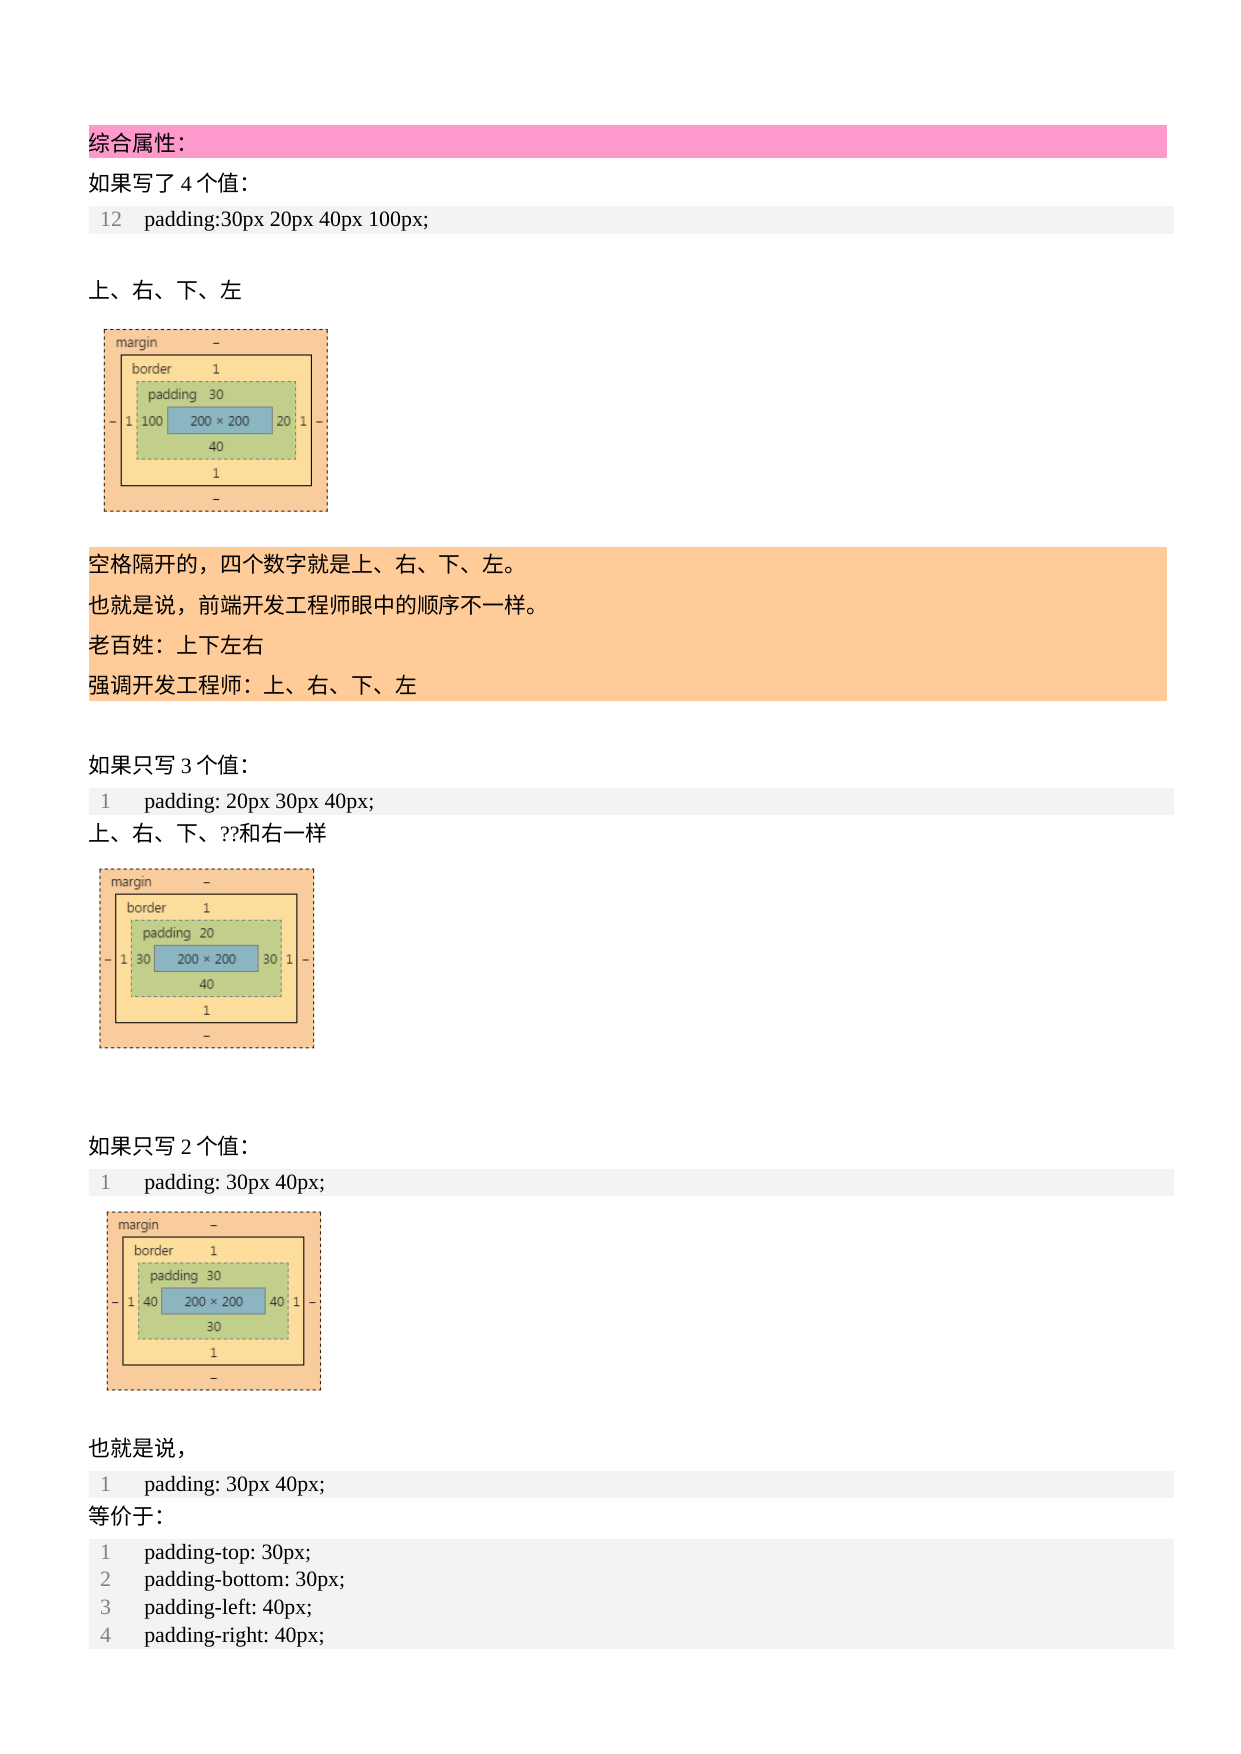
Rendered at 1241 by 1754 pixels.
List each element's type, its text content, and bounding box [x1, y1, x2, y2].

text 如果只写3个值： [89, 747, 1167, 780]
text 上、右、下、??和右一样 [89, 815, 1167, 848]
table_header padding-top: 30px; padding-bottom: 30px; padding-left: 40px; padding-right: 40px; [89, 1539, 1174, 1649]
text 强调开发工程师：上、右、下、左 [89, 668, 1167, 701]
table_header padding: 30px 40px; [89, 1169, 1174, 1196]
text 综合属性： [89, 125, 1167, 158]
text 也就是说，前端开发工程师眼中的顺序不一样。 [89, 587, 1167, 620]
table_header padding:30px 20px 40px 100px; [89, 206, 1174, 234]
text 如果只写2个值： [89, 1128, 1167, 1161]
picture [88, 1196, 343, 1404]
text 如果写了4个值： [89, 166, 1167, 198]
text 上、右、下、左 [89, 273, 1167, 305]
table_header padding: 20px 30px 40px; [89, 788, 1174, 815]
text 空格隔开的，四个数字就是上、右、下、左。 [89, 547, 1167, 579]
picture [88, 855, 333, 1064]
picture [88, 313, 350, 533]
table_header padding: 30px 40px; [89, 1471, 1174, 1498]
text 也就是说， [89, 1430, 1167, 1463]
text 老百姓：上下左右 [89, 628, 1167, 660]
text 等价于： [89, 1498, 1167, 1531]
